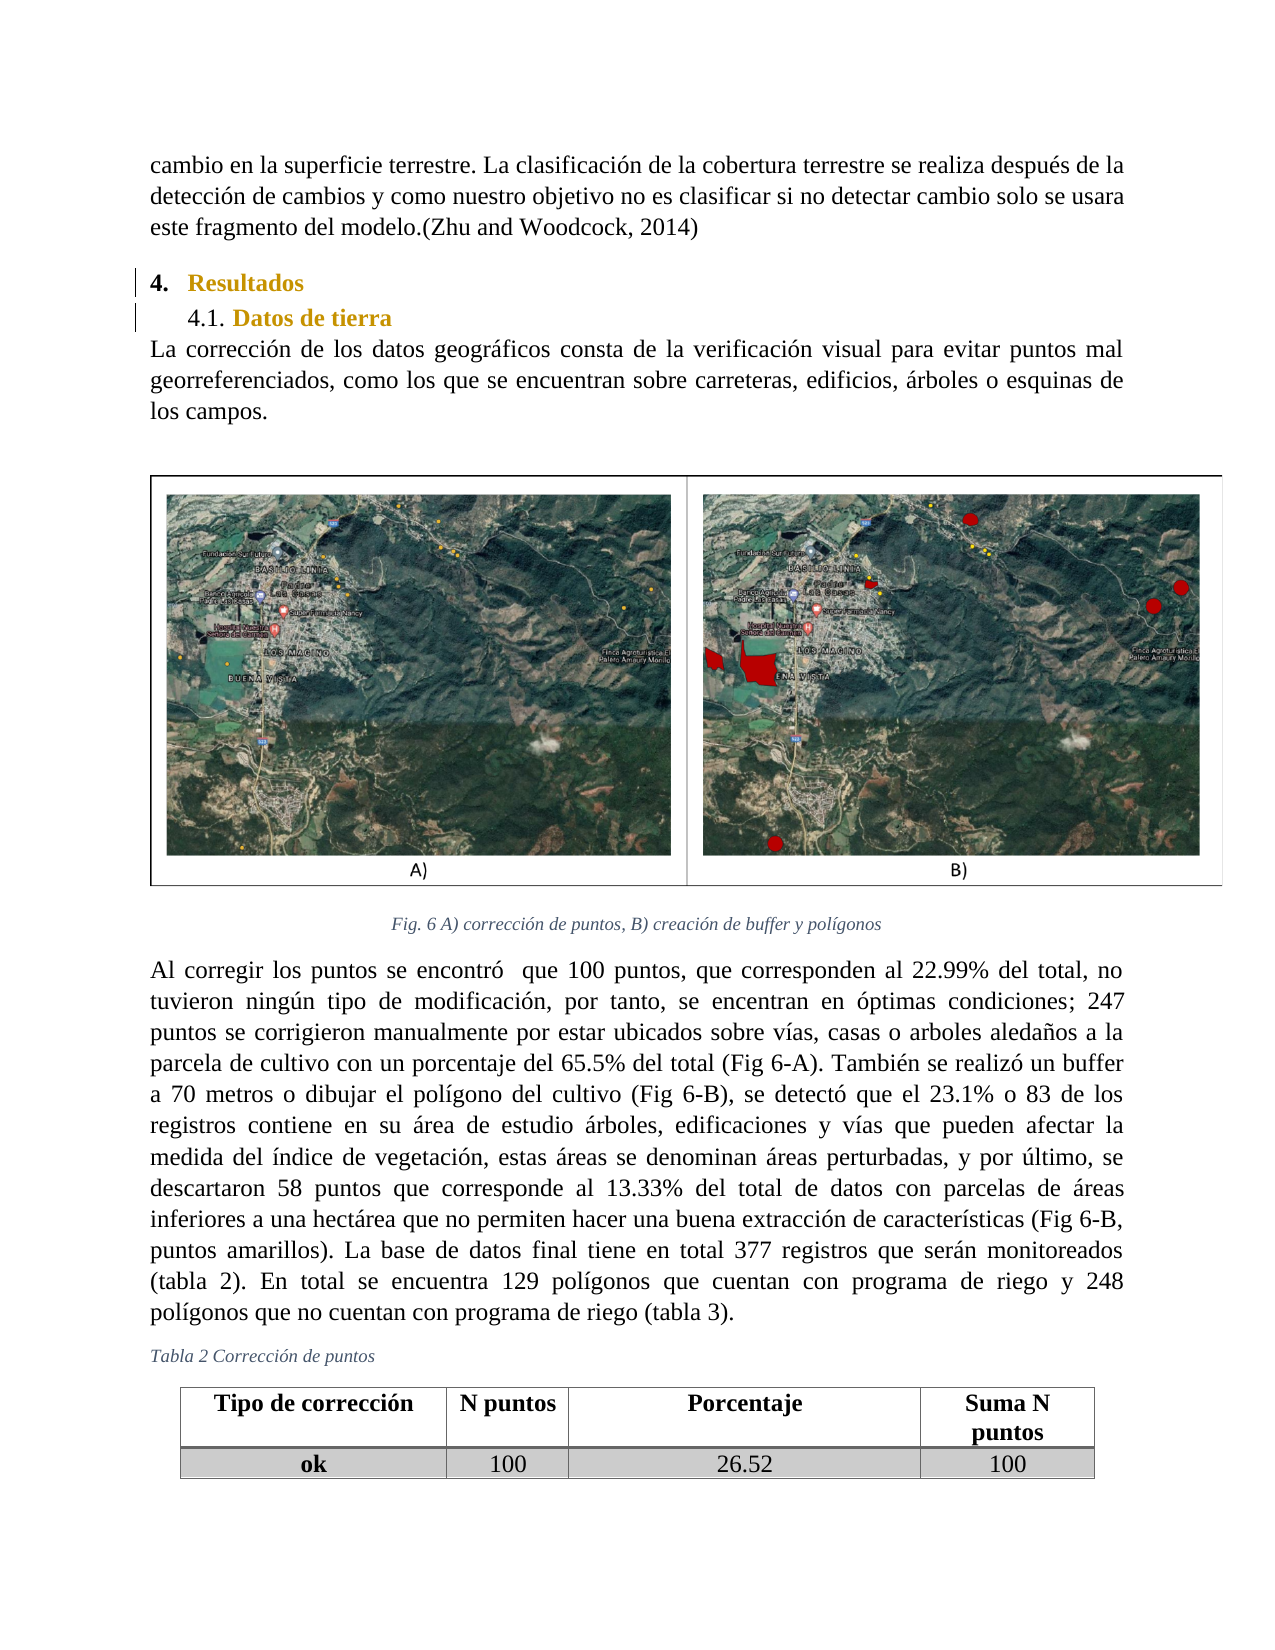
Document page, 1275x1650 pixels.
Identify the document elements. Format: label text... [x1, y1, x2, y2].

text Al corregir los puntos se encontró que 100 puntos, que corresponden al 22.99% del total, no tuvieron ningún tipo de modificación, por tanto, se encentran en óptimas condiciones; 247 puntos se corrigieron manualmente por estar ubicados sobre vías, casas o arboles aledaños a la parcela de cultivo con un porcentaje del 65.5% del total (Fig 6-A). También se realizó un buffer a 70 metros o dibujar el polígono del cultivo (Fig 6-B), se detectó que el 23.1% o 83 de los registros contiene en su área de estudio árboles, edificaciones y vías que pueden afectar la medida del índice de vegetación, estas áreas se denominan áreas perturbadas, y por último, se descartaron 58 puntos que corresponde al 13.33% del total de datos con parcelas de áreas inferiores a una hectárea que no permiten hacer una buena extracción de características (Fig 6-B, puntos amarillos). La base de datos final tiene en total 377 registros que serán monitoreados (tabla 2). En total se encuentra 129 polígonos que cuentan con programa de riego y 248 polígonos que no cuentan con programa de riego (tabla 3). [150, 955, 1125, 1326]
text La corrección de los datos geográficos consta de la verificación visual para evitar puntos mal georreferenciados, como los que se encuentran sobre carreteras, edificios, árboles o esquinas de los campos. [150, 334, 1125, 425]
text Fig. 6 A) corrección de puntos, B) creación de buffer y polígonos [150, 913, 1125, 934]
subtitle Resultados [150, 268, 1125, 297]
table_header Suma N puntos [921, 1388, 1094, 1446]
text Tabla 2 Corrección de puntos [150, 1344, 1125, 1366]
table_cell 100 [921, 1449, 1094, 1477]
table_cell 100 [447, 1449, 568, 1477]
table_header Porcentaje [569, 1388, 920, 1446]
table_cell 26.52 [569, 1449, 920, 1477]
table_header Tipo de corrección [181, 1388, 446, 1446]
picture [150, 475, 1223, 894]
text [150, 150, 1125, 241]
table_header N puntos [447, 1388, 568, 1446]
table_cell ok [181, 1449, 446, 1477]
subtitle Datos de tierra [187, 303, 1125, 332]
